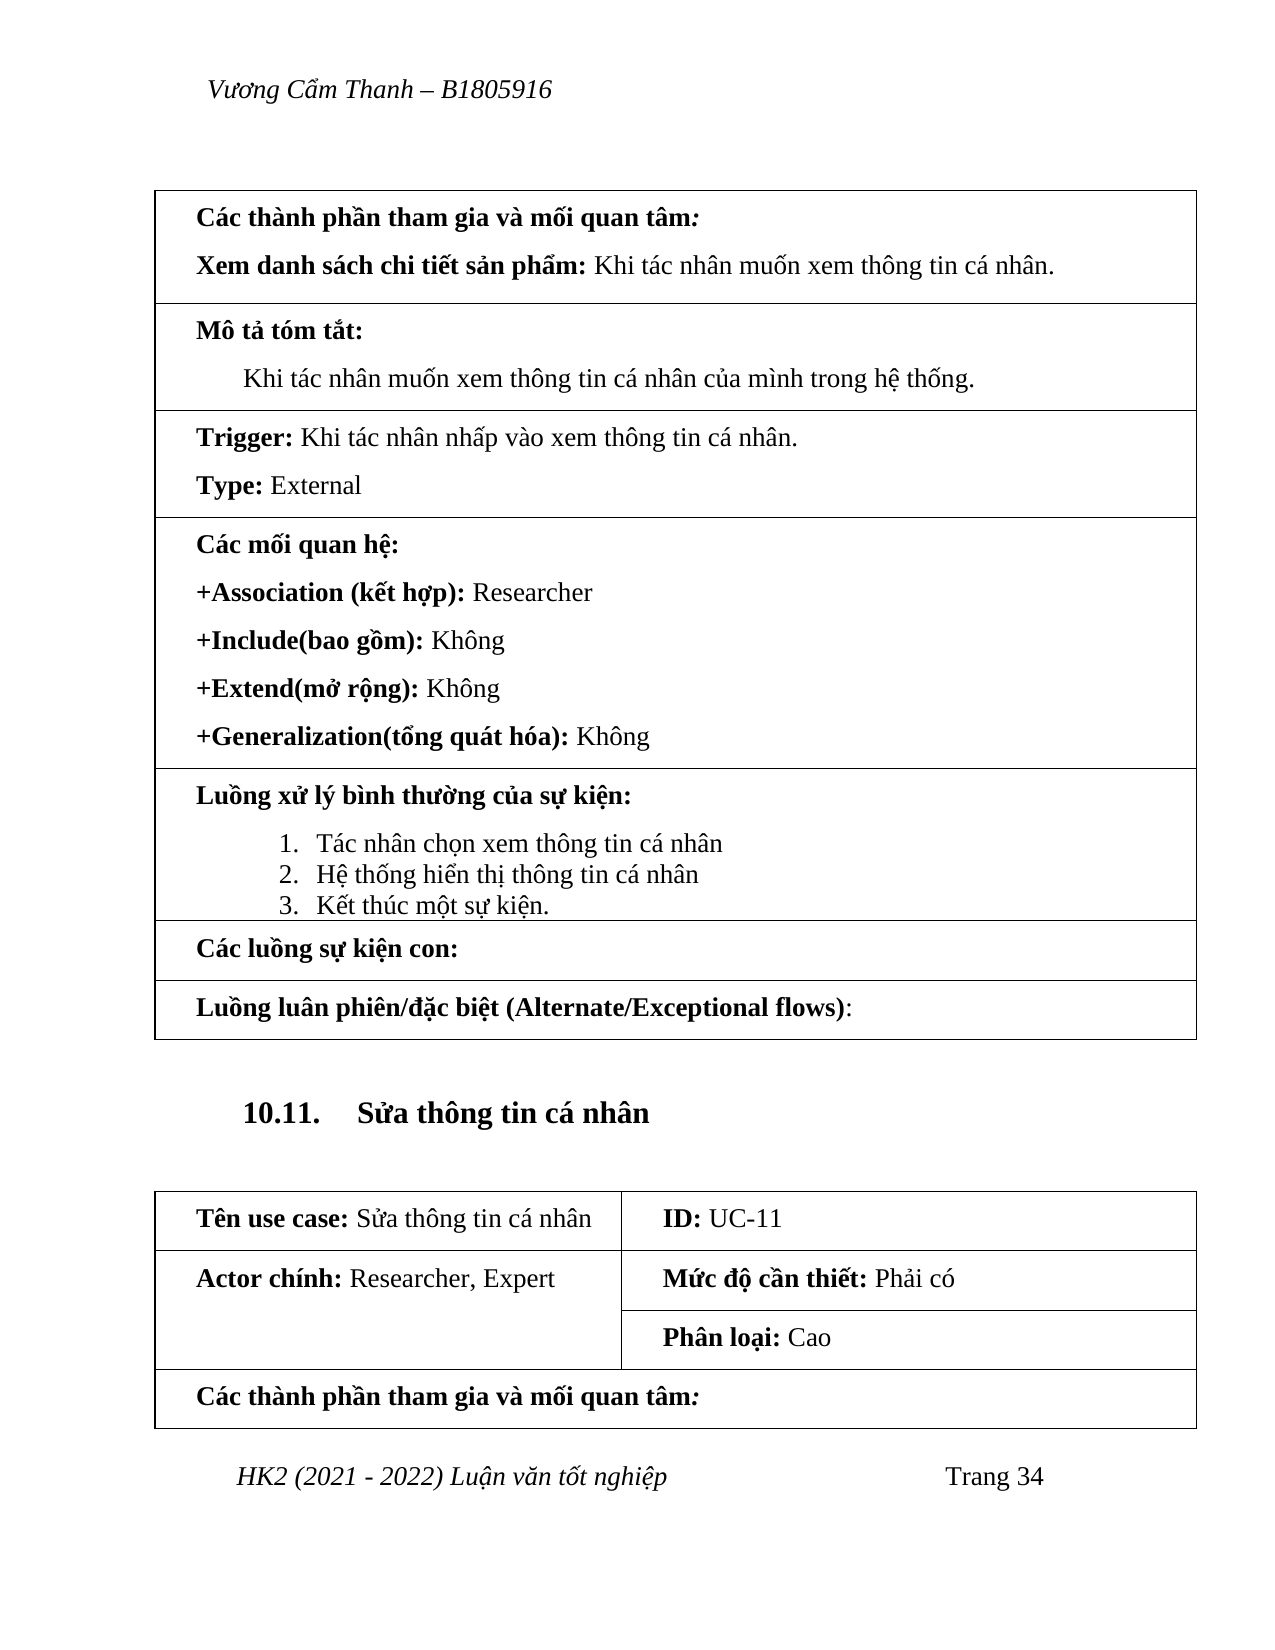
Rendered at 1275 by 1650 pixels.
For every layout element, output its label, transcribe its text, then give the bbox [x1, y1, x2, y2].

table_header ID: UC-11 [622, 1192, 1196, 1250]
table_cell Phân loại: Cao [622, 1311, 1196, 1369]
table_cell Actor chính: Researcher, Expert [156, 1251, 621, 1369]
table_cell Mức độ cần thiết: Phải có [622, 1251, 1196, 1309]
table_cell Các mối quan hệ: +Association (kết hợp): Researcher +Include(bao gồm): Không +Extend(mở rộng): Không +Generalization(tổng quát hóa): Không [156, 518, 1196, 768]
table_cell Các luồng sự kiện con: [156, 921, 1196, 980]
table_cell Mô tả tóm tắt: Khi tác nhân muốn xem thông tin cá nhân của mình trong hệ thống. [156, 304, 1196, 410]
subtitle Sửa thông tin cá nhân [236, 1094, 1157, 1130]
table_cell Luồng xử lý bình thường của sự kiện: Tác nhân chọn xem thông tin cá nhân Hệ thống hiển thị thông tin cá nhân Kết thúc một sự kiện. [156, 769, 1196, 920]
table_cell Các thành phần tham gia và mối quan tâm: Xem danh sách chi tiết sản phẩm: Khi tác nhân muốn xem thông tin cá nhân. [156, 191, 1196, 303]
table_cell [156, 1370, 1196, 1428]
table_cell Trigger: Khi tác nhân nhấp vào xem thông tin cá nhân. Type: External [156, 411, 1196, 517]
table_header Tên use case: Sửa thông tin cá nhân [156, 1192, 621, 1250]
table_cell Luồng luân phiên/đặc biệt (Alternate/Exceptional flows): [156, 981, 1196, 1039]
